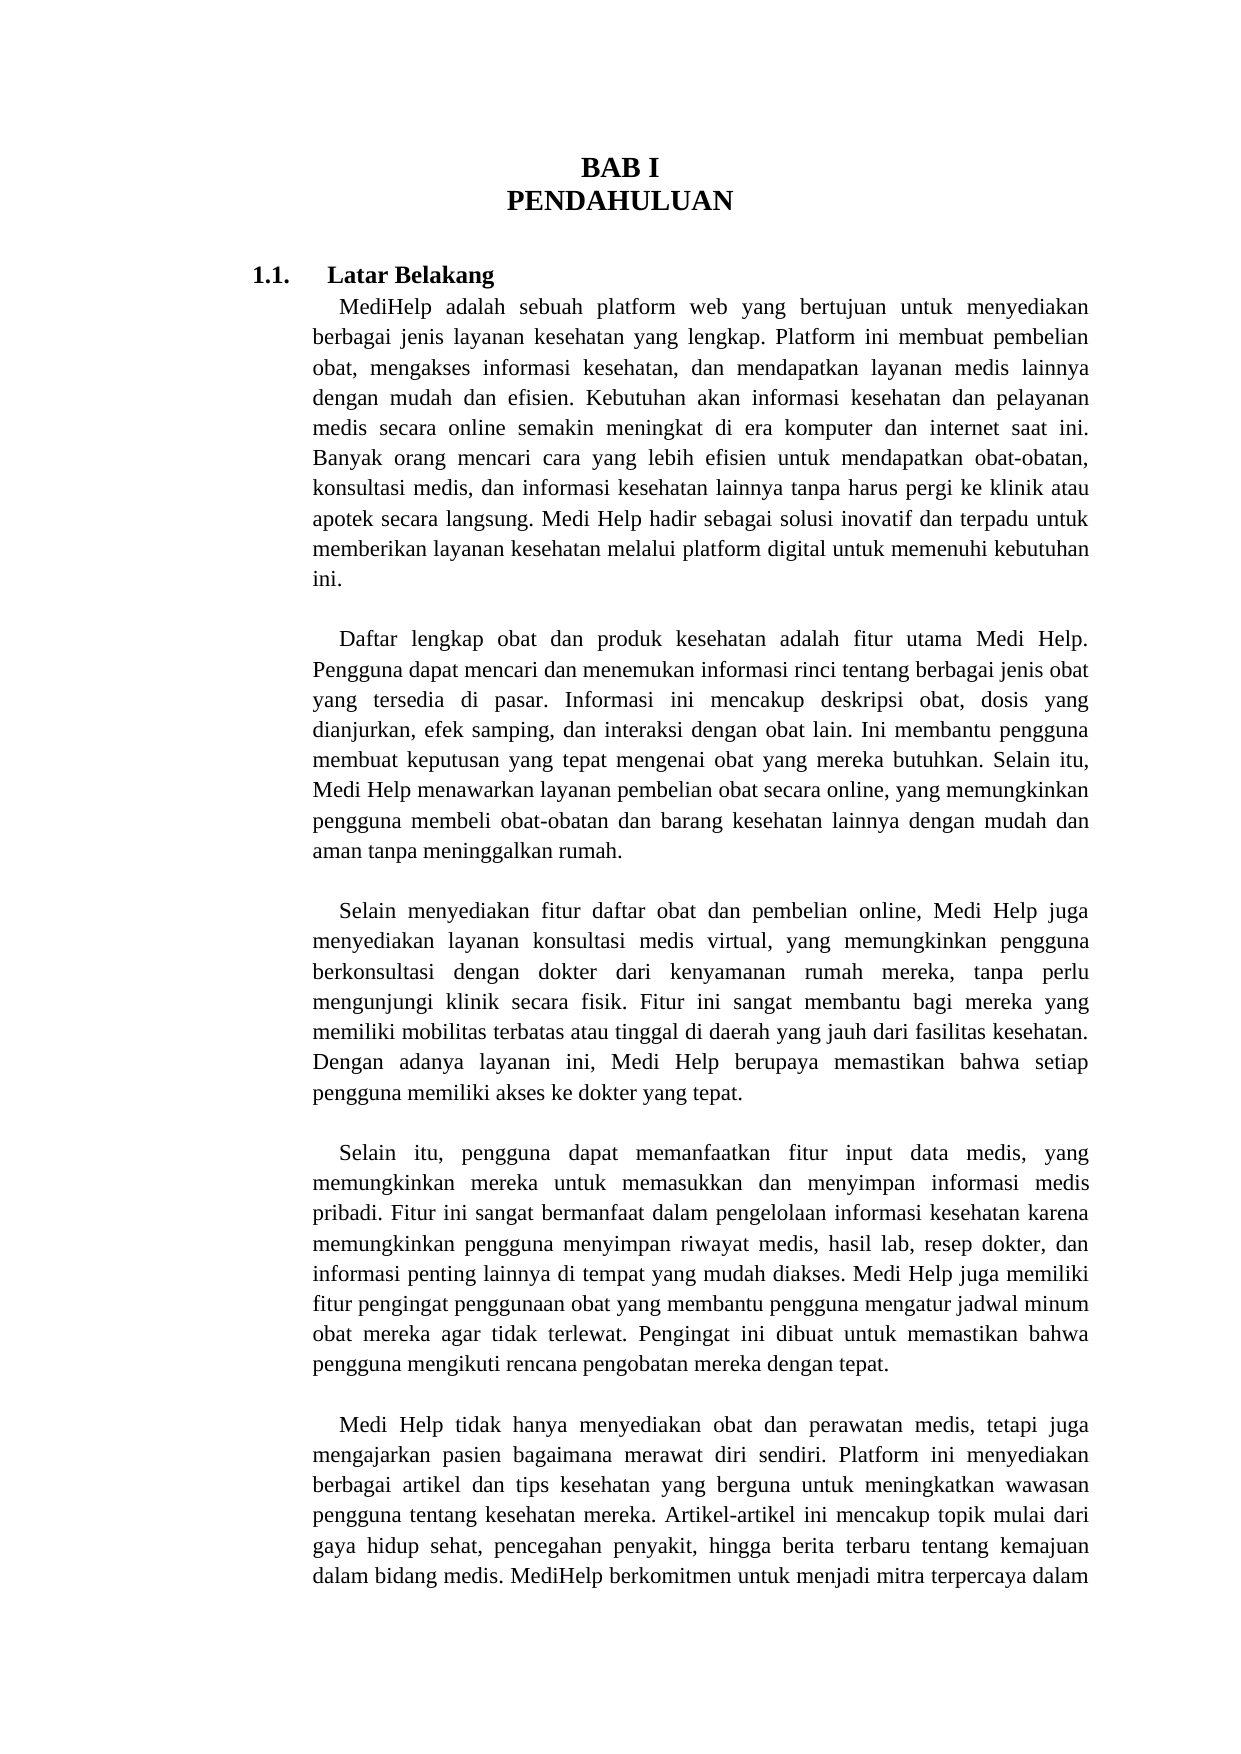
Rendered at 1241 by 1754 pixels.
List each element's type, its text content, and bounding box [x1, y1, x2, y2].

subtitle BAB I [150, 150, 1090, 183]
text MediHelp adalah sebuah platform web yang bertujuan untuk menyediakan berbagai jenis layanan kesehatan yang lengkap. Platform ini membuat pembelian obat, mengakses informasi kesehatan, dan mendapatkan layanan medis lainnya dengan mudah dan efisien. Kebutuhan akan informasi kesehatan dan pelayanan medis secara online semakin meningkat di era komputer dan internet saat ini. Banyak orang mencari cara yang lebih efisien untuk mendapatkan obat-obatan, konsultasi medis, dan informasi kesehatan lainnya tanpa harus pergi ke klinik atau apotek secara langsung. Medi Help hadir sebagai solusi inovatif dan terpadu untuk memberikan layanan kesehatan melalui platform digital untuk memenuhi kebutuhan ini. [312, 293, 1090, 591]
subtitle Latar Belakang [289, 260, 1090, 289]
text Daftar lengkap obat dan produk kesehatan adalah fitur utama Medi Help. Pengguna dapat mencari dan menemukan informasi rinci tentang berbagai jenis obat yang tersedia di pasar. Informasi ini mencakup deskripsi obat, dosis yang dianjurkan, efek samping, dan interaksi dengan obat lain. Ini membantu pengguna membuat keputusan yang tepat mengenai obat yang mereka butuhkan. Selain itu, Medi Help menawarkan layanan pembelian obat secara online, yang memungkinkan pengguna membeli obat-obatan dan barang kesehatan lainnya dengan mudah dan aman tanpa meninggalkan rumah. [312, 626, 1090, 863]
subtitle PENDAHULUAN [150, 183, 1090, 217]
text Selain itu, pengguna dapat memanfaatkan fitur input data medis, yang memungkinkan mereka untuk memasukkan dan menyimpan informasi medis pribadi. Fitur ini sangat bermanfaat dalam pengelolaan informasi kesehatan karena memungkinkan pengguna menyimpan riwayat medis, hasil lab, resep dokter, dan informasi penting lainnya di tempat yang mudah diakses. Medi Help juga memiliki fitur pengingat penggunaan obat yang membantu pengguna mengatur jadwal minum obat mereka agar tidak terlewat. Pengingat ini dibuat untuk memastikan bahwa pengguna mengikuti rencana pengobatan mereka dengan tepat. [312, 1139, 1090, 1377]
text Selain menyediakan fitur daftar obat dan pembelian online, Medi Help juga menyediakan layanan konsultasi medis virtual, yang memungkinkan pengguna berkonsultasi dengan dokter dari kenyamanan rumah mereka, tanpa perlu mengunjungi klinik secara fisik. Fitur ini sangat membantu bagi mereka yang memiliki mobilitas terbatas atau tinggal di daerah yang jauh dari fasilitas kesehatan. Dengan adanya layanan ini, Medi Help berupaya memastikan bahwa setiap pengguna memiliki akses ke dokter yang tepat. [312, 897, 1090, 1105]
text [312, 1411, 1090, 1588]
